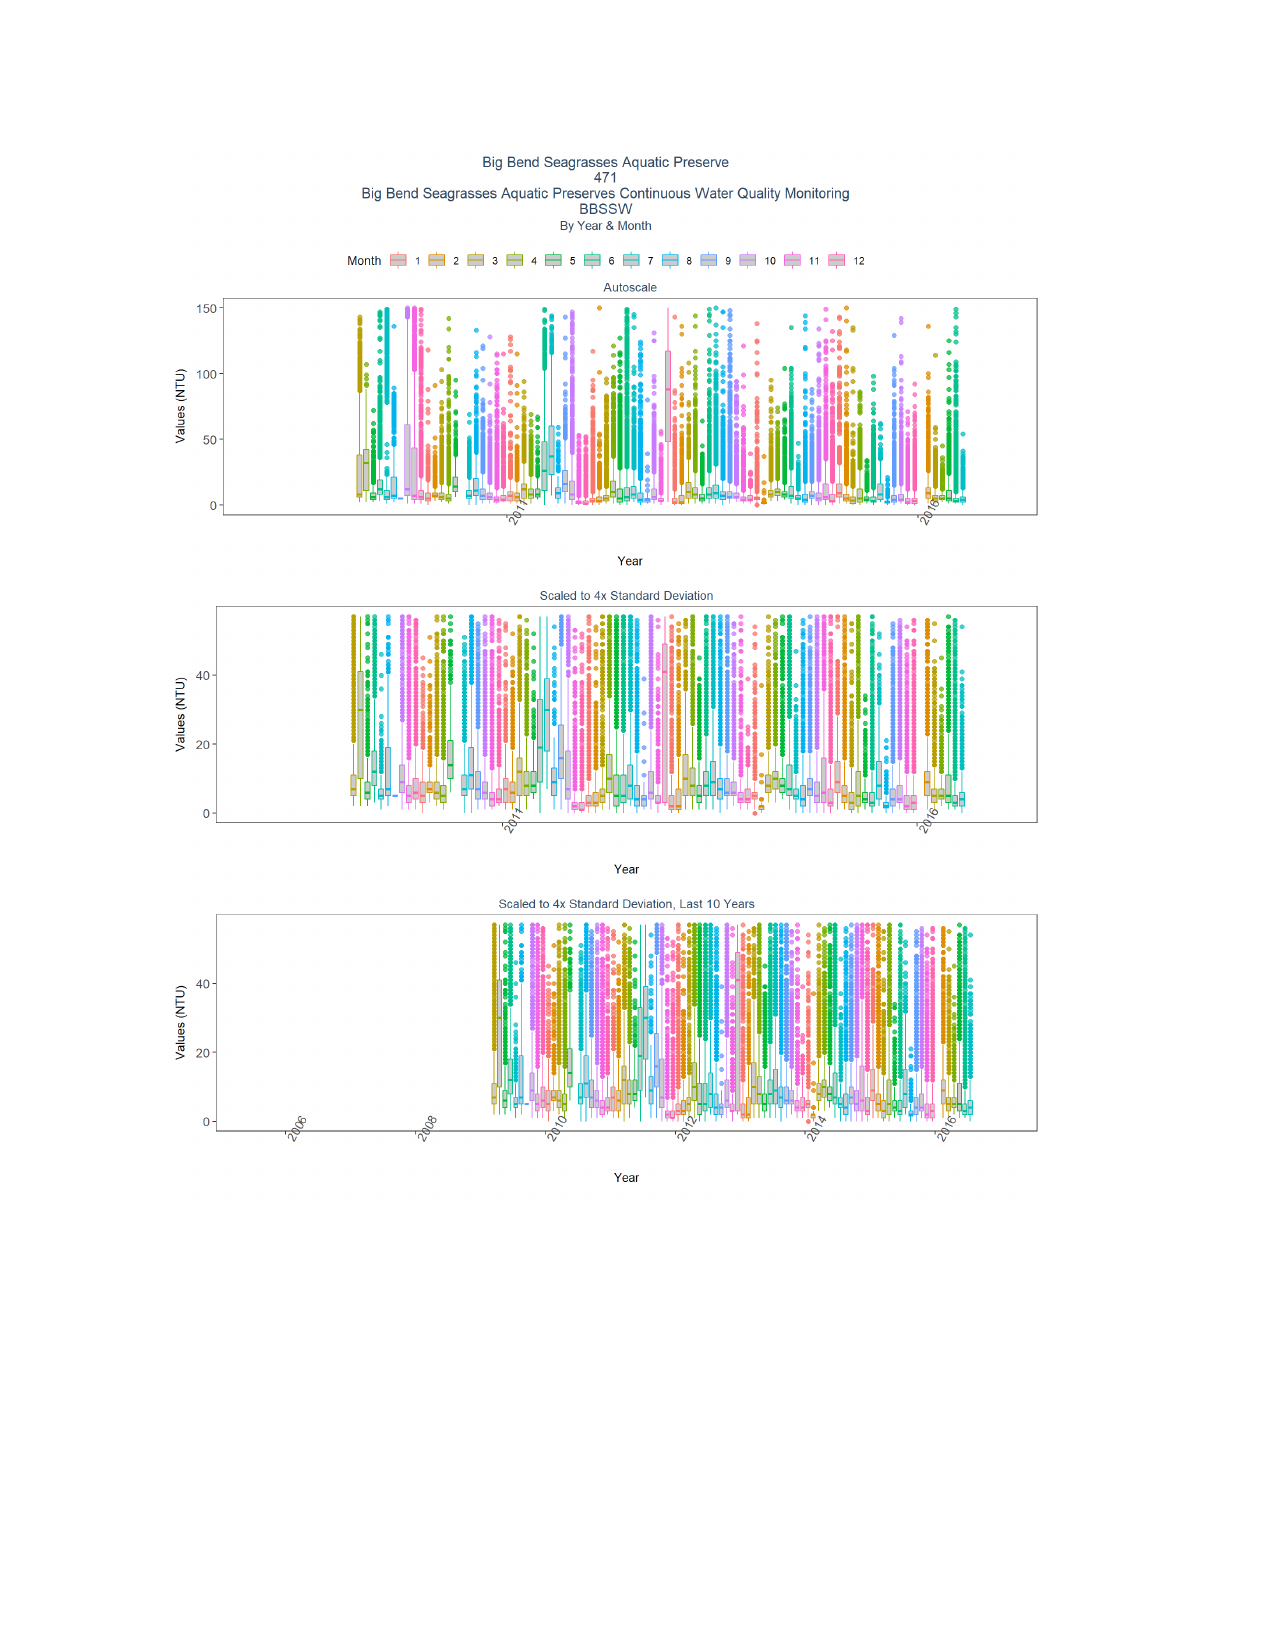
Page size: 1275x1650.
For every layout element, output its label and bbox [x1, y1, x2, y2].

picture [168, 150, 1044, 1200]
